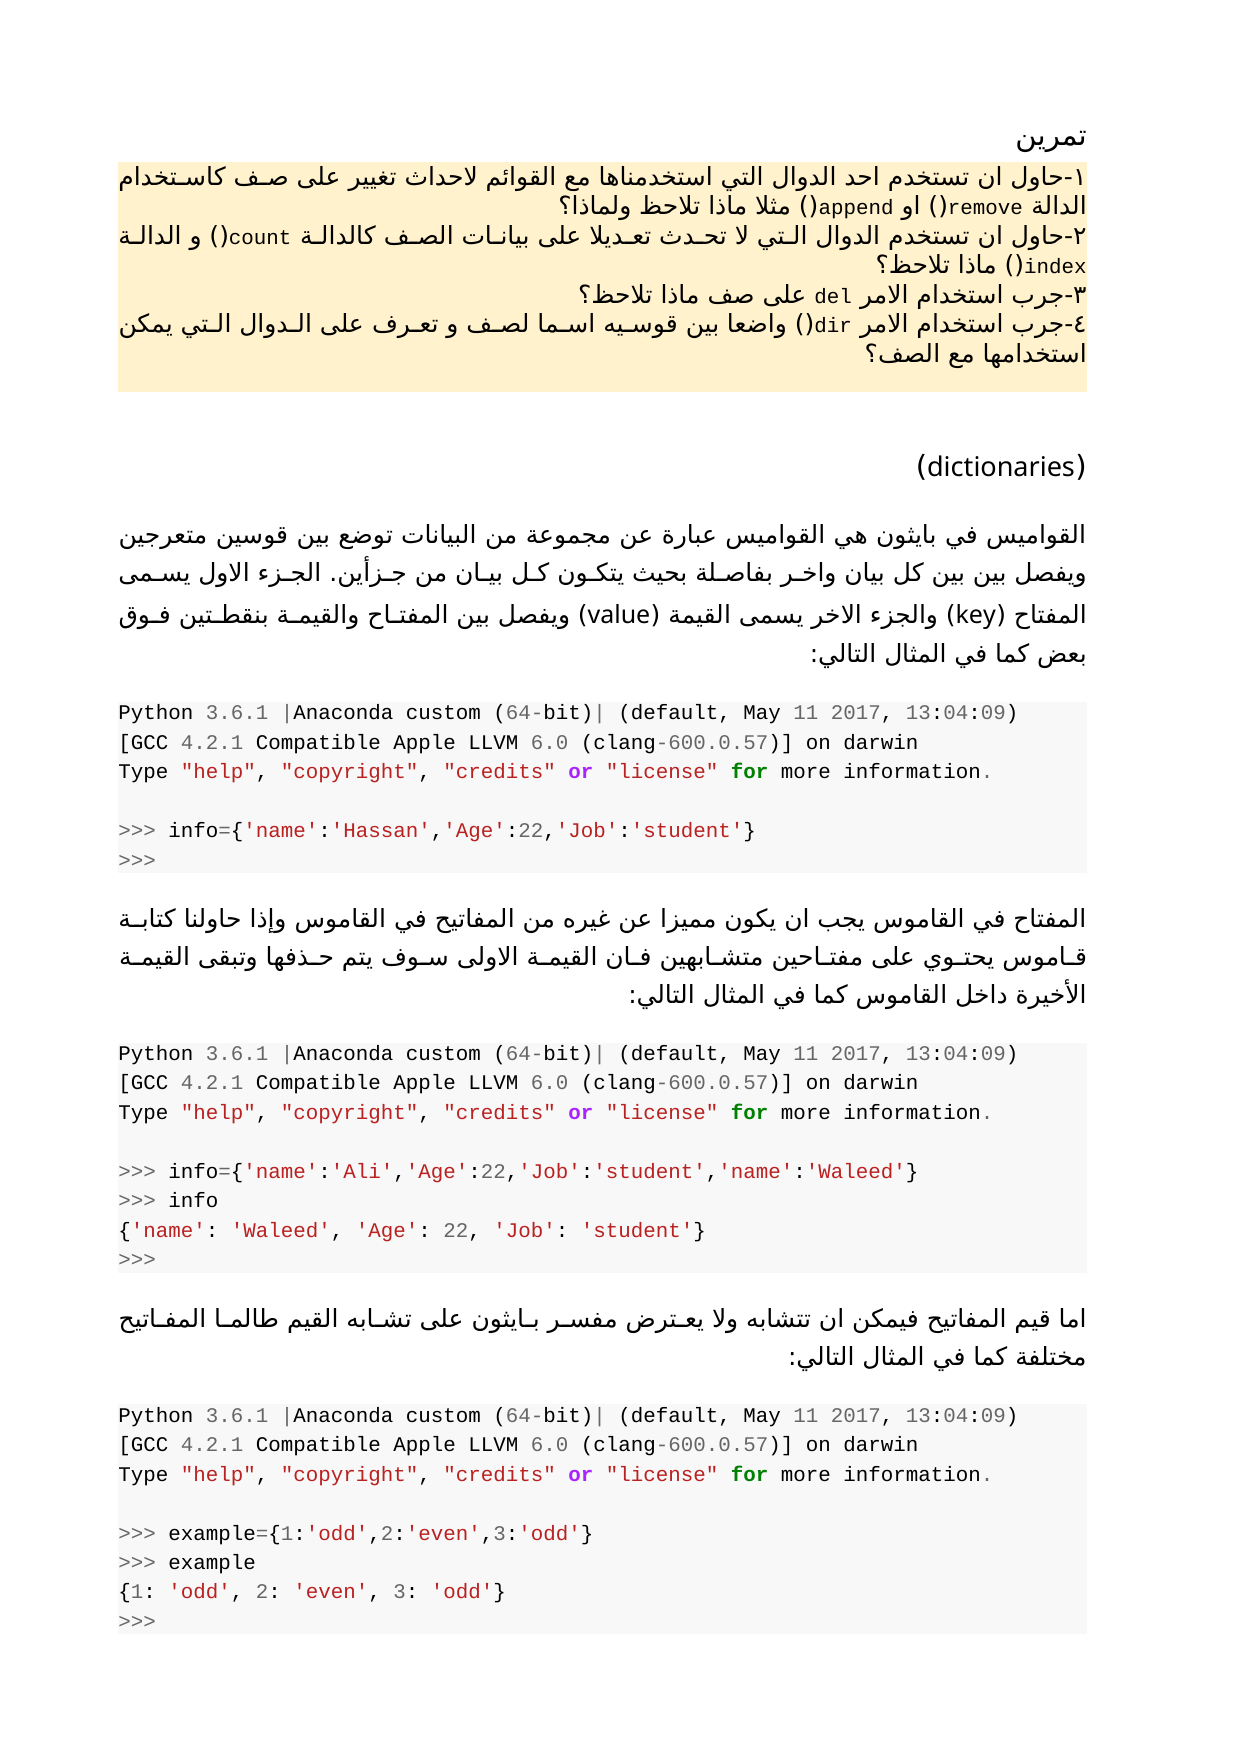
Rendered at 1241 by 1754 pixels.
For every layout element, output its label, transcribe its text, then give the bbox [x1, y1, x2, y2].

text ٤-جرب استخدام الامر dir() واضعا بين قوسيه اسما لصف و تعرف على الدوال التي يمكن استخدامها مع الصف؟ [118, 309, 1087, 368]
text >>> [118, 1611, 1087, 1634]
text >>> example [118, 1552, 1087, 1576]
text اما قيم المفاتيح فيمكن ان تتشابه ولا يعترض مفسر بايثون على تشابه القيم طالما المفاتيح مختلفة كما في المثال التالي: [118, 1304, 1087, 1371]
text القواميس في بايثون هي القواميس عبارة عن مجموعة من البيانات توضع بين قوسين متعرجين ويفصل بين بين كل بيان واخر بفاصلة بحيث يتكون كل بيان من جزأين. الجزء الاول يسمى المفتاح (key) والجزء الاخر يسمى القيمة (value) ويفصل بين المفتاح والقيمة بنقطتين فوق بعض كما في المثال التالي: [118, 521, 1087, 668]
text Python 3.6.1 |Anaconda custom (64-bit)| (default, May 11 2017, 13:04:09) [118, 1404, 1087, 1428]
text Python 3.6.1 |Anaconda custom (64-bit)| (default, May 11 2017, 13:04:09) [118, 702, 1087, 726]
text >>> [118, 850, 1087, 873]
text {1: 'odd', 2: 'even', 3: 'odd'} [118, 1581, 1087, 1605]
text Type "help", "copyright", "credits" or "license" for more information. [118, 1102, 1087, 1126]
text >>> [118, 1249, 1087, 1273]
text ٢-حاول ان تستخدم الدوال التي لا تحدث تعديلا على بيانات الصف كالدالة count() و الدالة index() ماذا تلاحظ؟ [118, 221, 1087, 280]
text ٣-جرب استخدام الامر del على صف ماذا تلاحظ؟ [118, 280, 1087, 309]
text >>> info={'name':'Hassan','Age':22,'Job':'student'} [118, 820, 1087, 844]
text Type "help", "copyright", "credits" or "license" for more information. [118, 1463, 1087, 1487]
text >>> info={'name':'Ali','Age':22,'Job':'student','name':'Waleed'} [118, 1161, 1087, 1184]
text >>> example={1:'odd',2:'even',3:'odd'} [118, 1522, 1087, 1546]
subtitle (dictionaries) [118, 448, 1087, 485]
text [GCC 4.2.1 Compatible Apple LLVM 6.0 (clang-600.0.57)] on darwin [118, 1072, 1087, 1096]
subtitle تمرين [118, 118, 1087, 152]
text >>> info [118, 1190, 1087, 1214]
text المفتاح في القاموس يجب ان يكون مميزا عن غيره من المفاتيح في القاموس وإذا حاولنا كتابة قاموس يحتوي على مفتاحين متشابهين فان القيمة الاولى سوف يتم حذفها وتبقى القيمة الأخيرة داخل القاموس كما في المثال التالي: [118, 904, 1087, 1009]
text [GCC 4.2.1 Compatible Apple LLVM 6.0 (clang-600.0.57)] on darwin [118, 732, 1087, 755]
text ١-حاول ان تستخدم احد الدوال التي استخدمناها مع القوائم لاحداث تغيير على صف كاستخدام الدالة remove() او append() مثلا ماذا تلاحظ ولماذا؟ [118, 162, 1087, 221]
text [GCC 4.2.1 Compatible Apple LLVM 6.0 (clang-600.0.57)] on darwin [118, 1434, 1087, 1458]
text {'name': 'Waleed', 'Age': 22, 'Job': 'student'} [118, 1220, 1087, 1243]
text Python 3.6.1 |Anaconda custom (64-bit)| (default, May 11 2017, 13:04:09) [118, 1043, 1087, 1067]
text Type "help", "copyright", "credits" or "license" for more information. [118, 761, 1087, 785]
